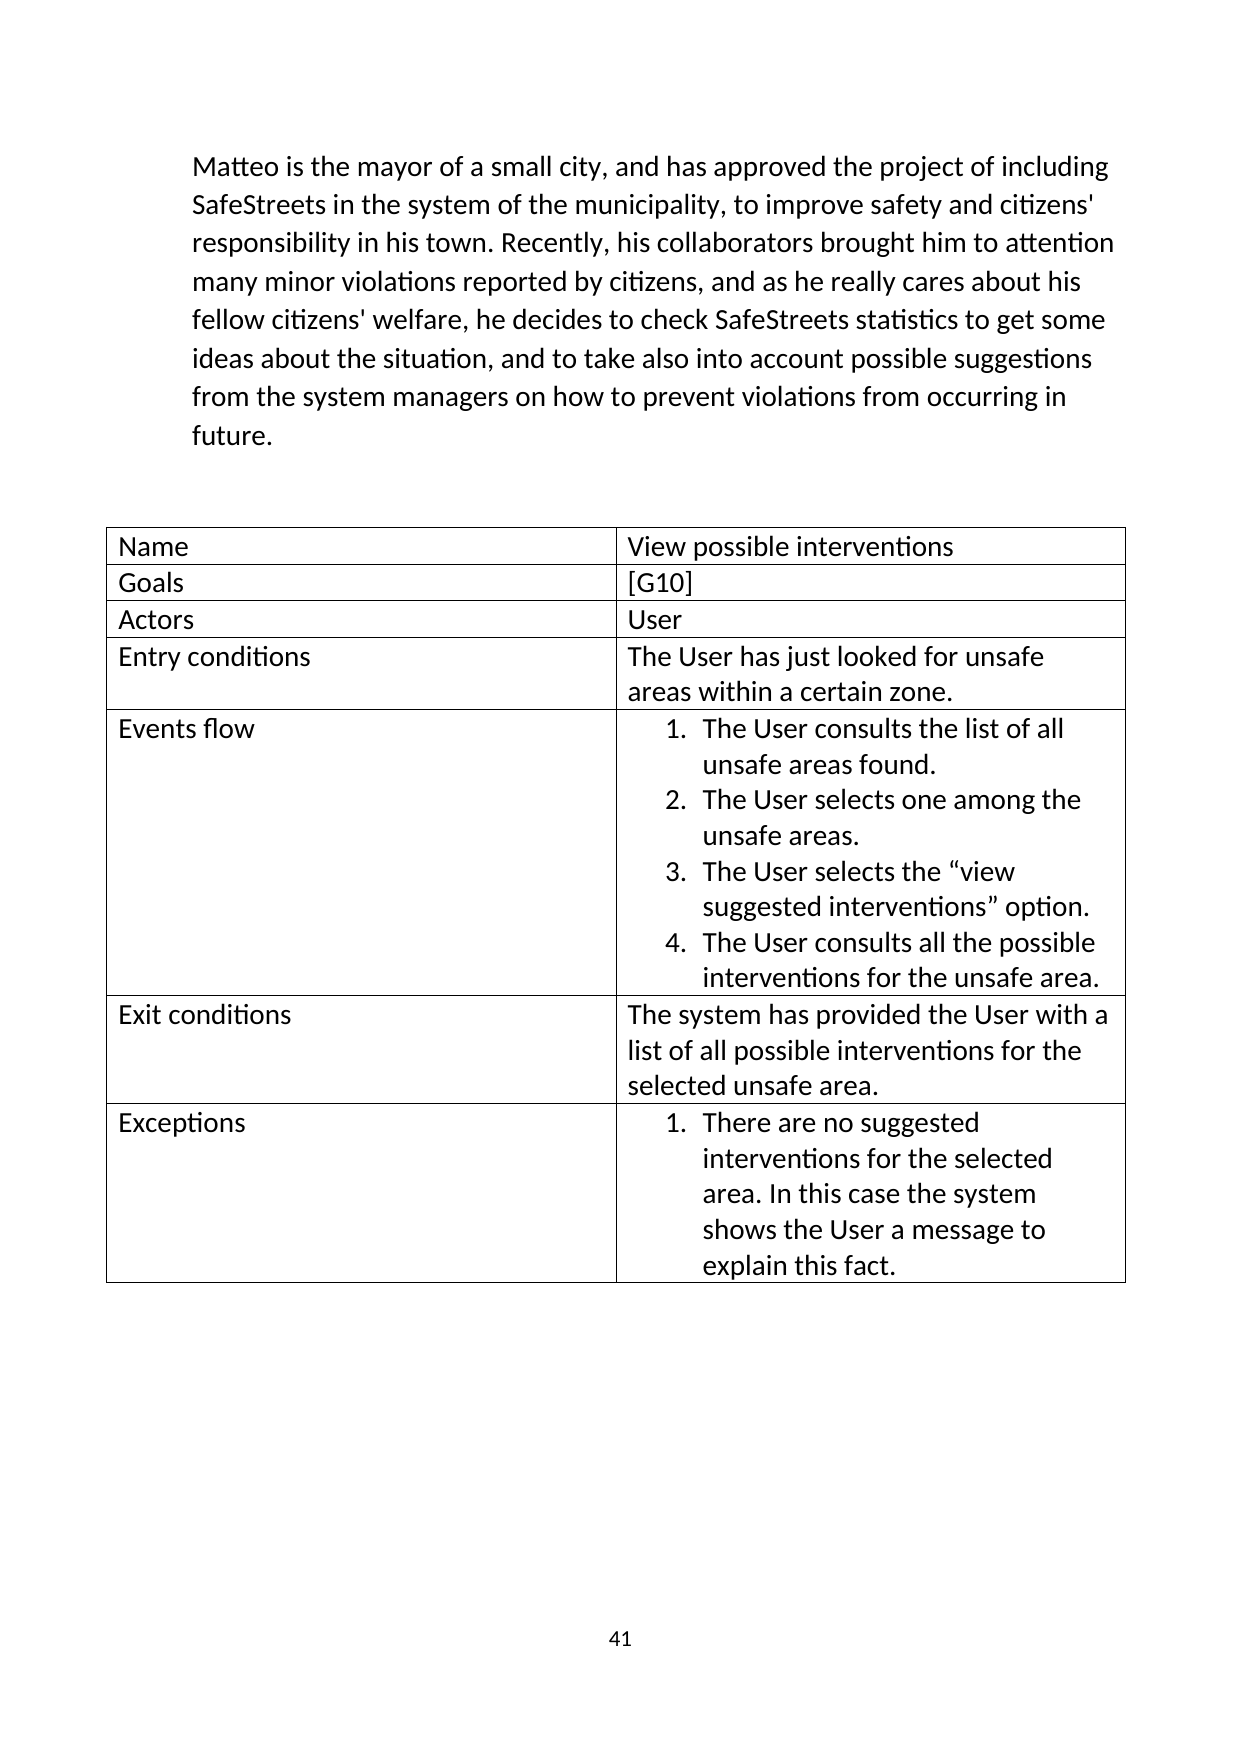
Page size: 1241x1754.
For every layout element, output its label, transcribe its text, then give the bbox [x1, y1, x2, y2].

table_header View possible interventions [617, 528, 1125, 563]
table_cell Events flow [107, 710, 616, 995]
table_cell The User has just looked for unsafe areas within a certain zone. [617, 638, 1125, 709]
table_header Name [107, 528, 616, 563]
table_cell The system has provided the User with a list of all possible interventions for the selected unsafe area. [617, 996, 1125, 1103]
table_cell Goals [107, 565, 616, 600]
table_cell Exit conditions [107, 996, 616, 1103]
table_cell The User consults the list of all unsafe areas found. The User selects one among the unsafe areas. The User selects the “view suggested interventions” option. The User consults all the possible interventions for the unsafe area. [617, 710, 1125, 995]
table_cell User [617, 601, 1125, 637]
table_cell Exceptions [107, 1104, 616, 1282]
table_cell [G10] [617, 565, 1125, 600]
table_cell There are no suggested interventions for the selected area. In this case the system shows the User a message to explain this fact. [617, 1104, 1125, 1282]
text Matteo is the mayor of a small city, and has approved the project of including SafeStreets in the system of the municipality, to improve safety and citizens' responsibility in his town. Recently, his collaborators brought him to attention many minor violations reported by citizens, and as he really cares about his fellow citizens' welfare, he decides to check SafeStreets statistics to get some ideas about the situation, and to take also into account possible suggestions from the system managers on how to prevent violations from occurring in future. [192, 148, 1122, 452]
table_cell Actors [107, 601, 616, 637]
table_cell Entry conditions [107, 638, 616, 709]
